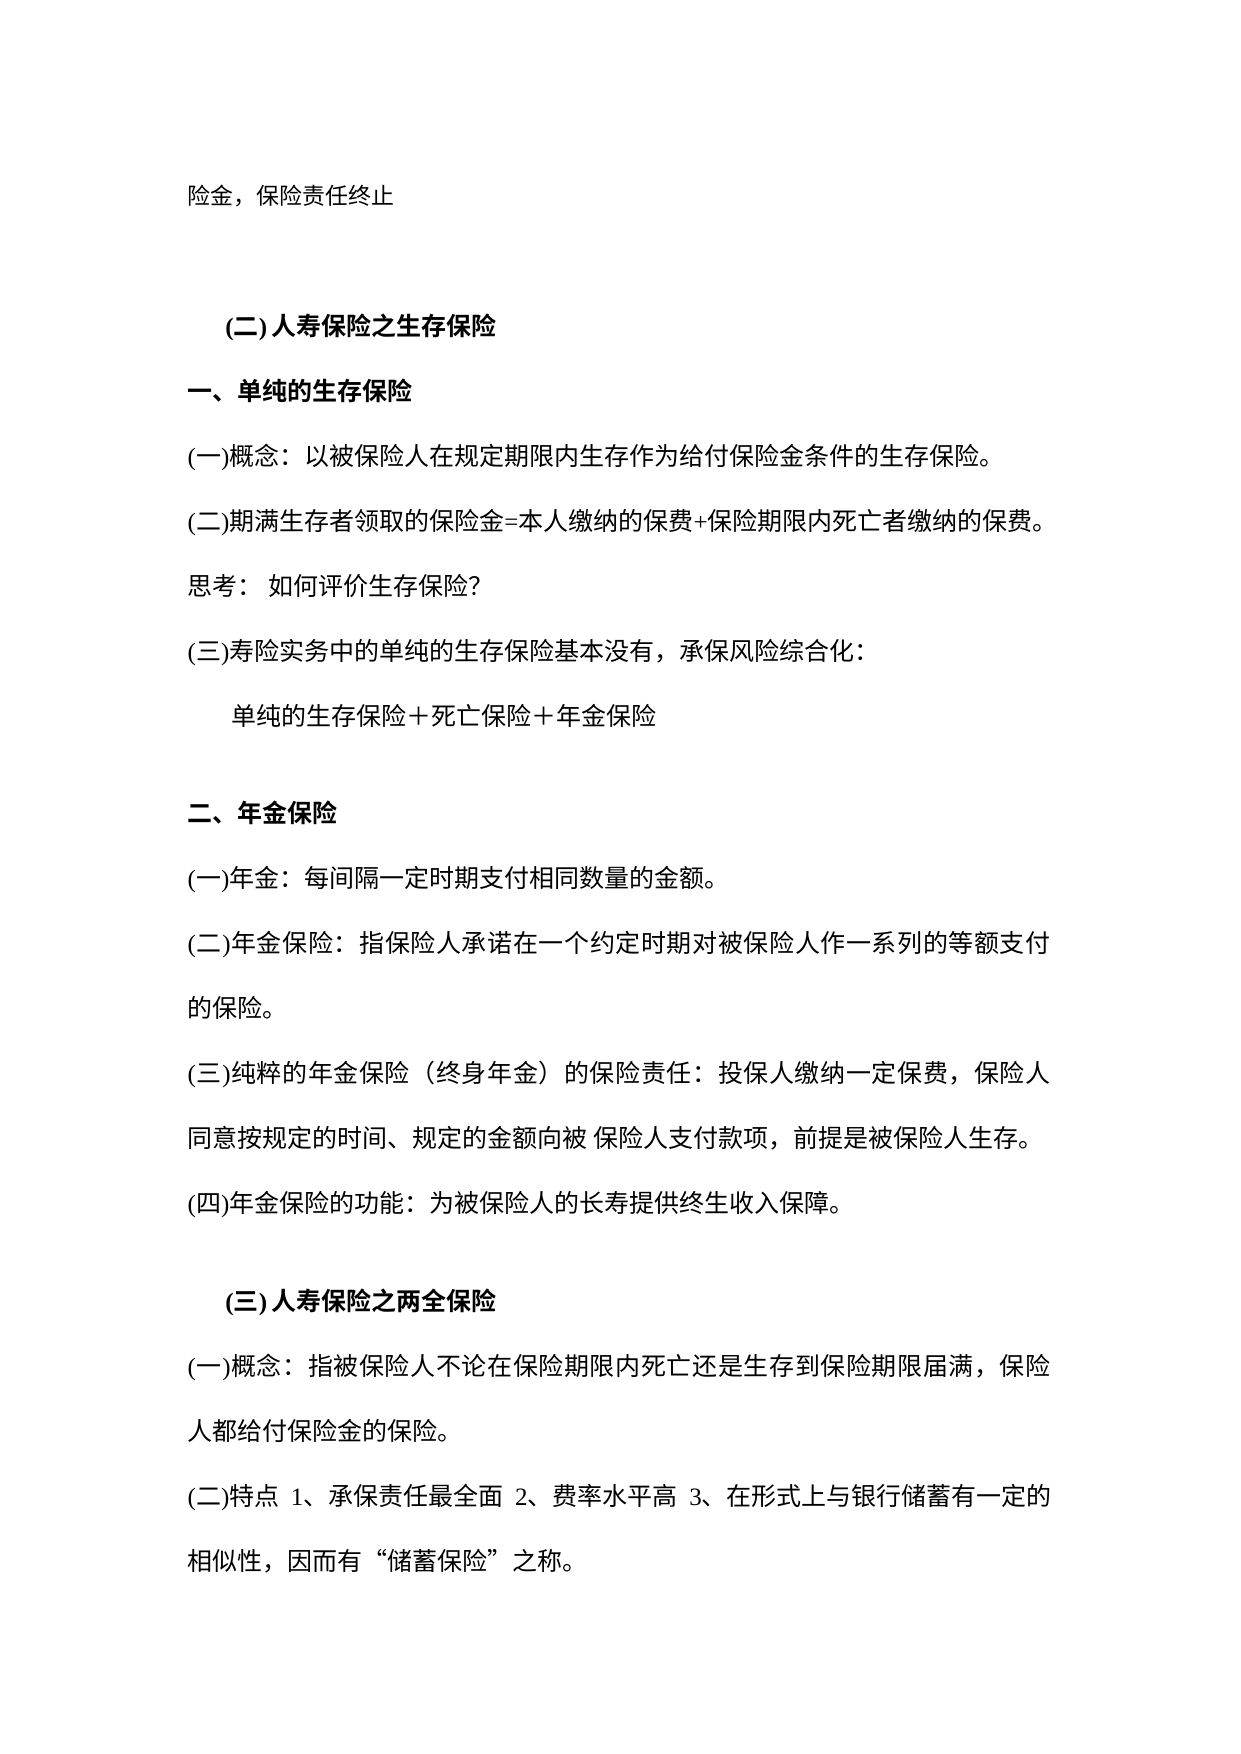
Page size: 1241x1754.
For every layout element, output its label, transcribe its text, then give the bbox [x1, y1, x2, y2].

text 思考： 如何评价生存保险？ [187, 552, 1053, 617]
text (三)寿险实务中的单纯的生存保险基本没有，承保风险综合化： [187, 617, 1053, 682]
text 单纯的生存保险＋死亡保险＋年金保险 [187, 682, 1053, 747]
text (二)年金保险：指保险人承诺在一个约定时期对被保险人作一系列的等额支付的保险。 [187, 909, 1053, 1039]
subtitle 二、年金保险 [187, 779, 1053, 844]
subtitle 一、单纯的生存保险 [187, 357, 1053, 422]
subtitle 人寿保险之两全保险 [225, 1267, 1053, 1332]
text (一)概念：指被保险人不论在保险期限内死亡还是生存到保险期限届满，保险人都给付保险金的保险。 [187, 1332, 1053, 1462]
text (二)特点 1、承保责任最全面 2、费率水平高 3、在形式上与银行储蓄有一定的相似性，因而有“储蓄保险”之称。 [187, 1462, 1053, 1592]
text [187, 162, 1053, 259]
text (四)年金保险的功能：为被保险人的长寿提供终生收入保障。 [187, 1169, 1053, 1234]
text (二)期满生存者领取的保险金=本人缴纳的保费+保险期限内死亡者缴纳的保费。 [187, 487, 1053, 552]
subtitle 人寿保险之生存保险 [225, 292, 1053, 357]
text (一)概念：以被保险人在规定期限内生存作为给付保险金条件的生存保险。 [187, 422, 1053, 487]
text (一)年金：每间隔一定时期支付相同数量的金额。 [187, 844, 1053, 909]
text (三)纯粹的年金保险（终身年金）的保险责任：投保人缴纳一定保费，保险人同意按规定的时间、规定的金额向被 保险人支付款项，前提是被保险人生存。 [187, 1039, 1053, 1169]
